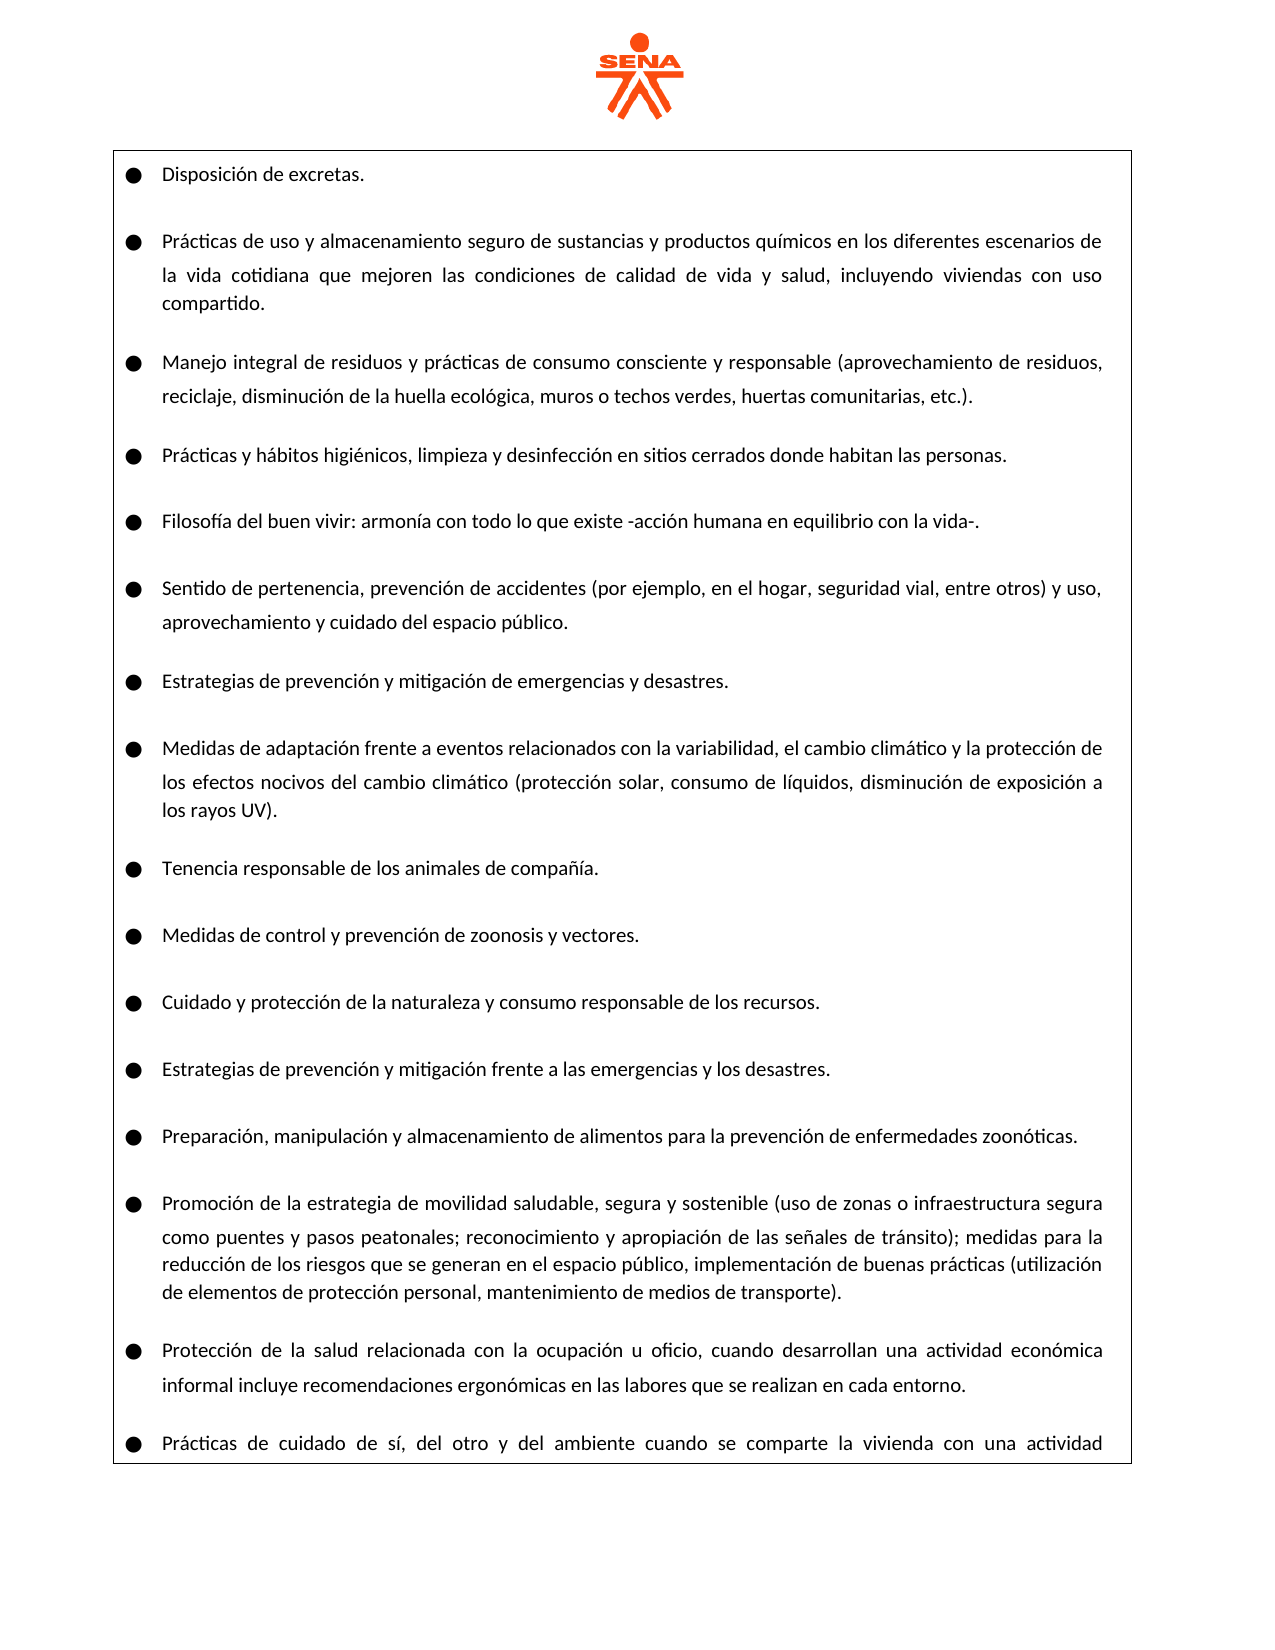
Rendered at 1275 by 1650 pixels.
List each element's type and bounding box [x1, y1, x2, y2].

picture [585, 29, 690, 124]
table_cell [114, 151, 1131, 1463]
